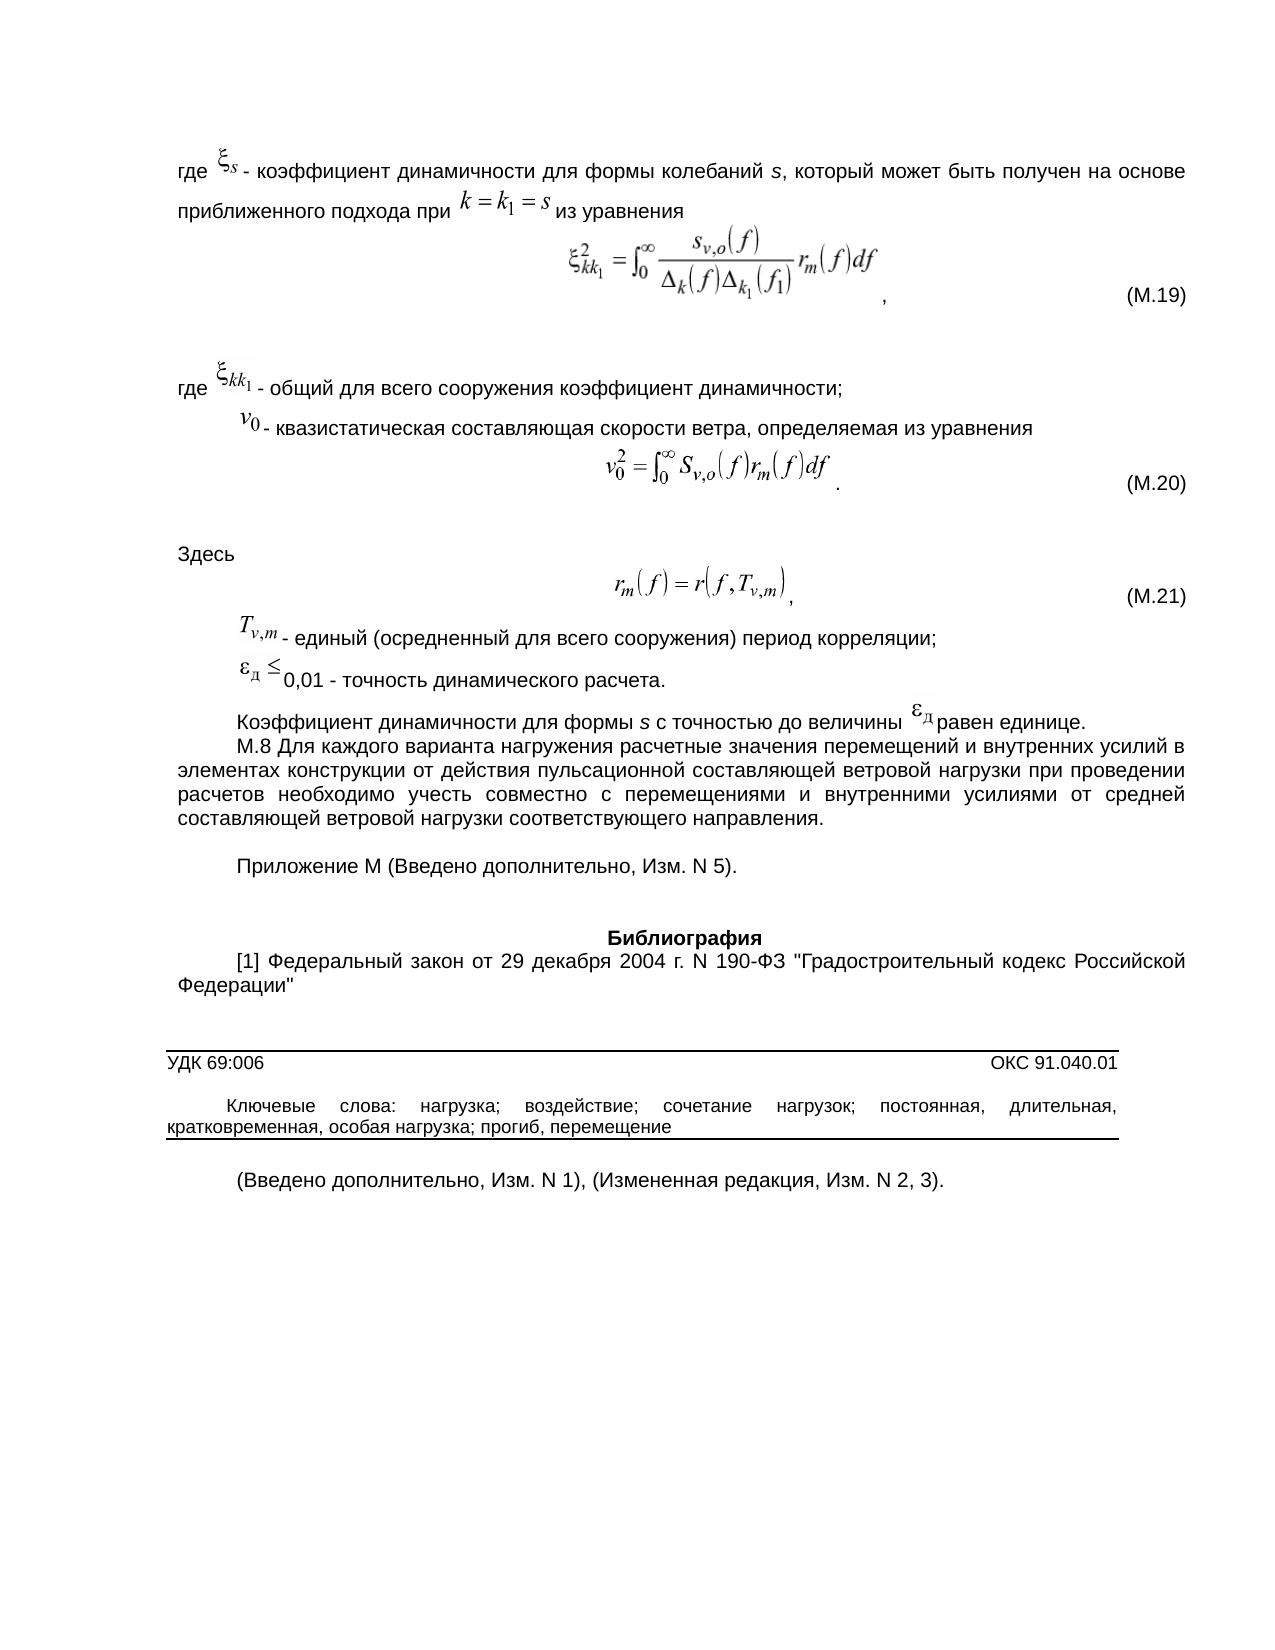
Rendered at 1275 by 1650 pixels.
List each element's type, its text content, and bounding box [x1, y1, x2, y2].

picture [564, 222, 882, 303]
text , (М.21) [177, 566, 1186, 608]
picture [236, 608, 282, 646]
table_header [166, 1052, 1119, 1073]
picture [236, 399, 263, 436]
text [1] Федеральный закон от 29 декабря 2004 г. N 190-ФЗ "Градостроительный кодекс Российской Федерации" [177, 949, 1186, 997]
picture [214, 142, 243, 178]
text - квазистатическая составляющая скорости ветра, определяемая из уравнения [177, 400, 1186, 440]
text Библиография [177, 925, 1186, 949]
text 0,01 - точность динамического расчета. [177, 650, 1186, 692]
picture [213, 354, 258, 396]
picture [456, 182, 556, 219]
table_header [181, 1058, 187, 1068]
text . (М.20) [177, 440, 1186, 494]
text (Введено дополнительно, Изм. N 1), (Измененная редакция, Изм. N 2, 3). [177, 1168, 1186, 1192]
picture [236, 650, 284, 688]
picture [908, 691, 937, 730]
text Коэффициент динамичности для формы s с точностью до величины равен единице. [177, 692, 1186, 734]
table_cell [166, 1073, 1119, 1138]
picture [600, 440, 835, 490]
text М.8 Для каждого варианта нагружения расчетные значения перемещений и внутренних усилий в элементах конструкции от действия пульсационной составляющей ветровой нагрузки при проведении расчетов необходимо учесть совместно с перемещениями и внутренними усилиями от средней составляющей ветровой нагрузки соответствующего направления. [177, 734, 1186, 829]
text где - коэффициент динамичности для формы колебаний s, который может быть получен на основе приближенного подхода при из уравнения [177, 142, 1186, 223]
text Приложение М (Введено дополнительно, Изм. N 5). [177, 853, 1186, 877]
text - единый (осредненный для всего сооружения) период корреляции; [177, 608, 1186, 650]
picture [610, 566, 789, 604]
text Здесь [177, 542, 1186, 566]
text где - общий для всего сооружения коэффициент динамичности; [177, 355, 1186, 400]
